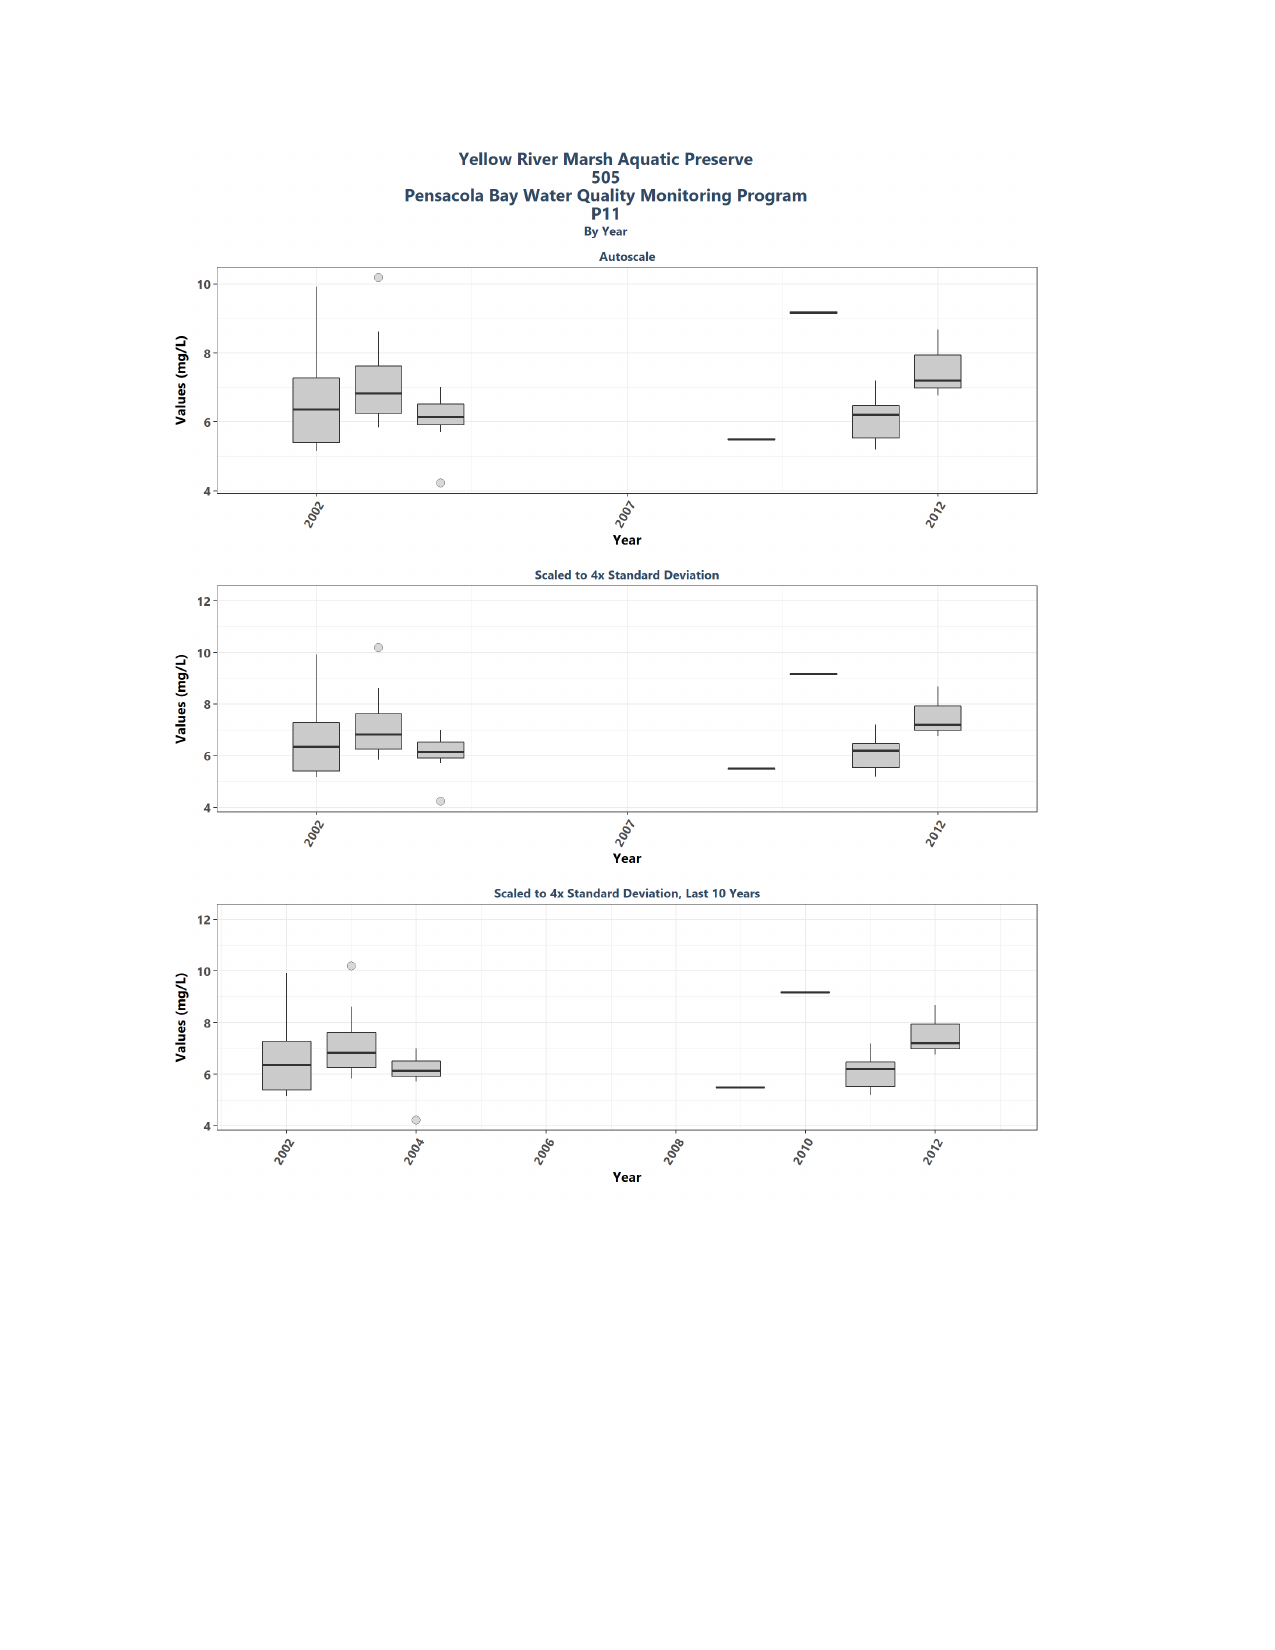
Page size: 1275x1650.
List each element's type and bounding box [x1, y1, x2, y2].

picture [168, 150, 1044, 1200]
